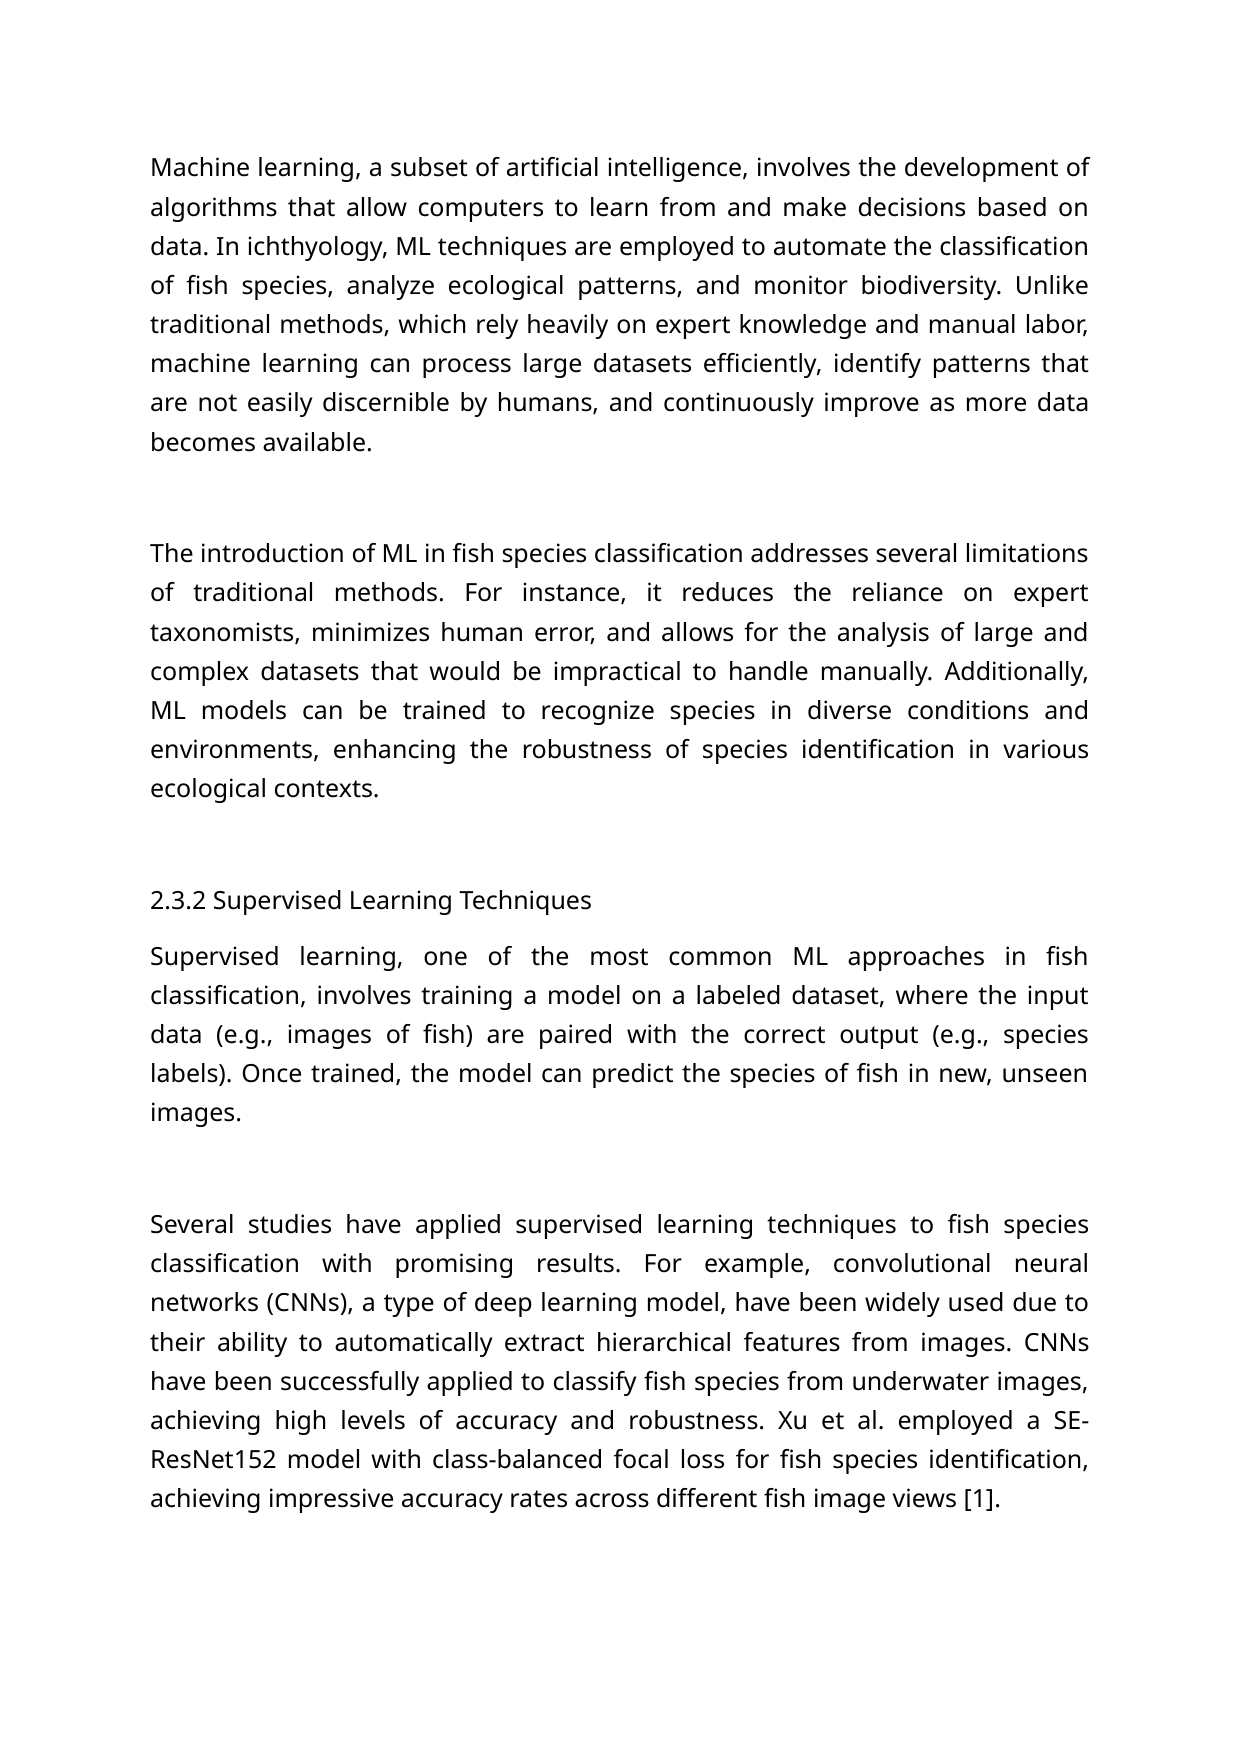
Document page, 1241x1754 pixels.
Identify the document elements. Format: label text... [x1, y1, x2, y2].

text The introduction of ML in fish species classification addresses several limitations of traditional methods. For instance, it reduces the reliance on expert taxonomists, minimizes human error, and allows for the analysis of large and complex datasets that would be impractical to handle manually. Additionally, ML models can be trained to recognize species in diverse conditions and environments, enhancing the robustness of species identification in various ecological contexts. [150, 536, 1090, 805]
text Machine learning, a subset of artificial intelligence, involves the development of algorithms that allow computers to learn from and make decisions based on data. In ichthyology, ML techniques are employed to automate the classification of fish species, analyze ecological patterns, and monitor biodiversity. Unlike traditional methods, which rely heavily on expert knowledge and manual labor, machine learning can process large datasets efficiently, identify patterns that are not easily discernible by humans, and continuously improve as more data becomes available. [150, 150, 1090, 458]
text 2.3.2 Supervised Learning Techniques [150, 882, 1090, 917]
text Several studies have applied supervised learning techniques to fish species classification with promising results. For example, convolutional neural networks (CNNs), a type of deep learning model, have been widely used due to their ability to automatically extract hierarchical features from images. CNNs have been successfully applied to classify fish species from underwater images, achieving high levels of accuracy and robustness. Xu et al. employed a SE-ResNet152 model with class-balanced focal loss for fish species identification, achieving impressive accuracy rates across different fish image views [1]. [150, 1207, 1090, 1515]
text Supervised learning, one of the most common ML approaches in fish classification, involves training a model on a labeled dataset, where the input data (e.g., images of fish) are paired with the correct output (e.g., species labels). Once trained, the model can predict the species of fish in new, unseen images. [150, 938, 1090, 1129]
